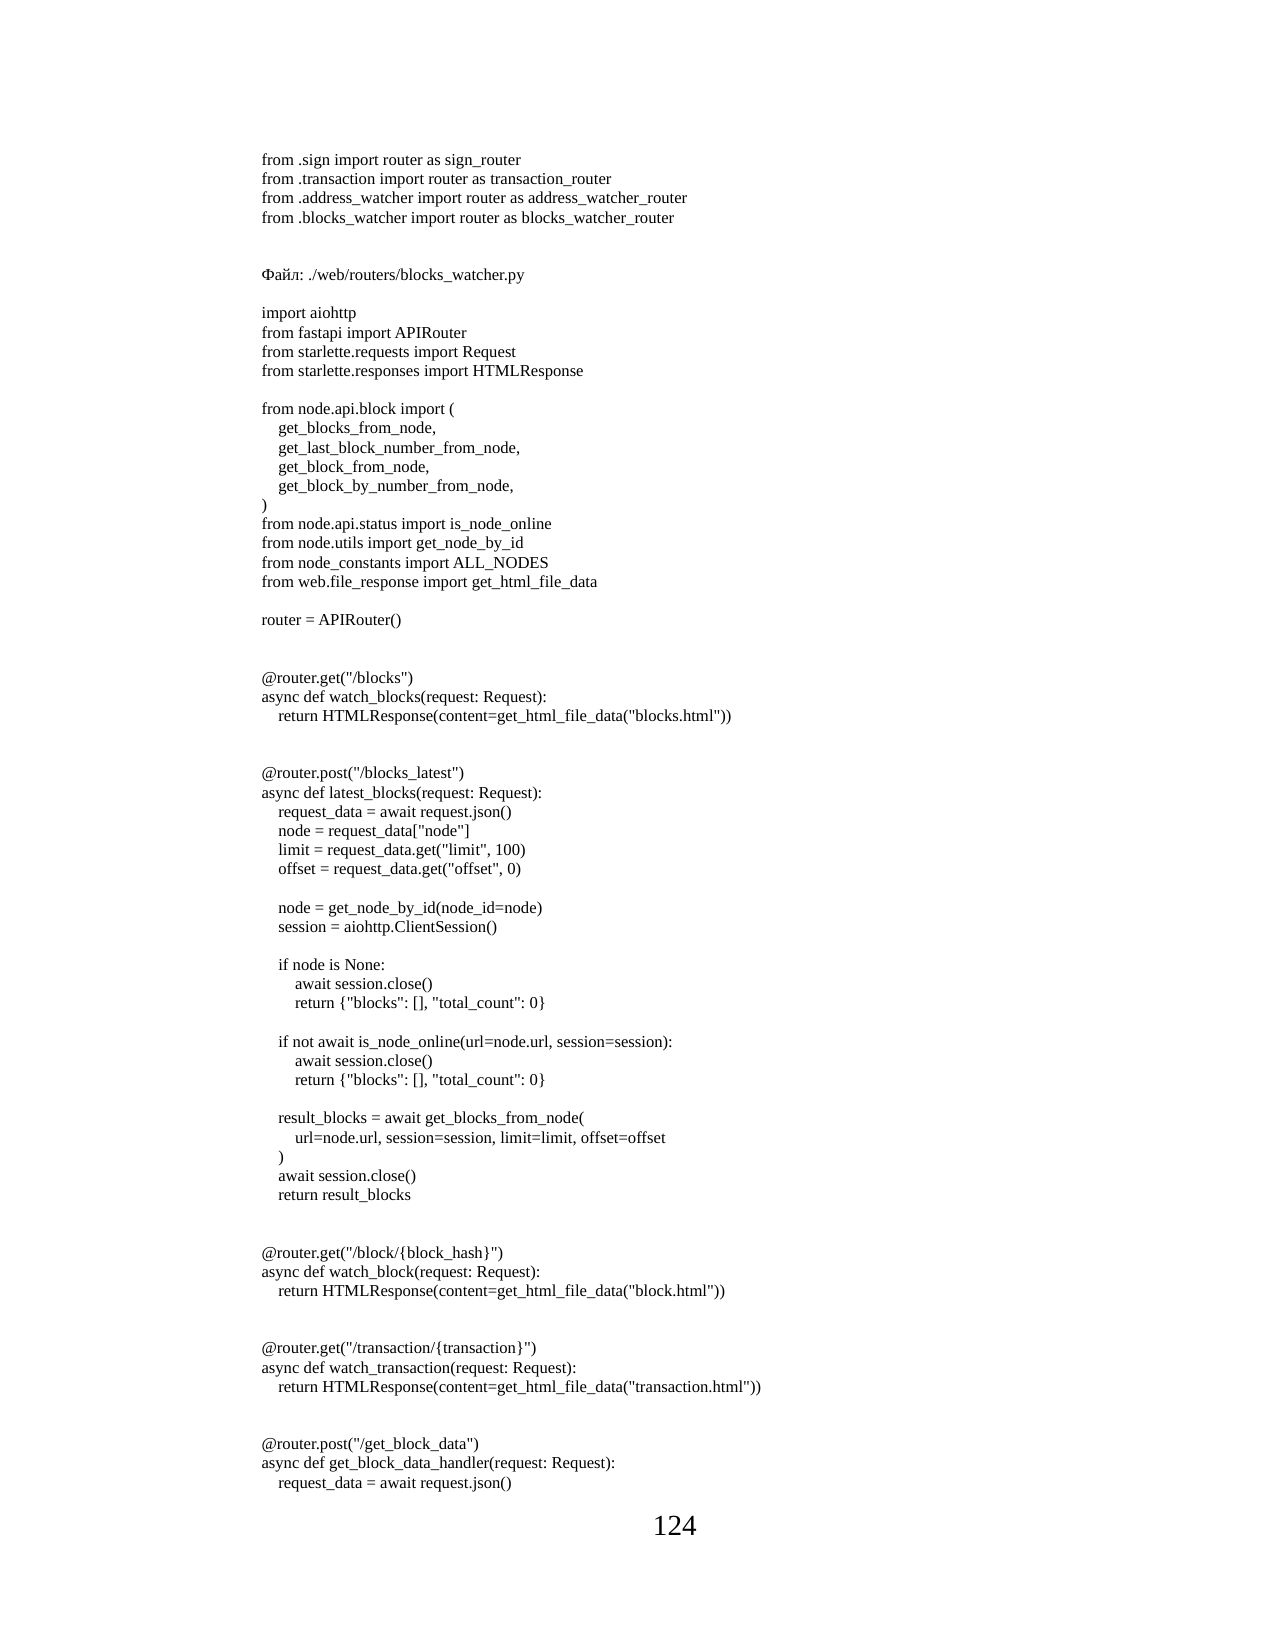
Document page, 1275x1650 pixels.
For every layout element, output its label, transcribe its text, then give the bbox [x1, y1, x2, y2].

list @router.get("/block/{block_hash}") [261, 1242, 1125, 1262]
list if node is None: [261, 955, 1125, 974]
list get_block_from_node, [261, 457, 1125, 476]
list from node.api.status import is_node_online [261, 514, 1125, 533]
list async def get_block_data_handler(request: Request): [261, 1453, 1125, 1472]
list limit = request_data.get("limit", 100) [261, 840, 1125, 859]
list result_blocks = await get_blocks_from_node( [261, 1108, 1125, 1127]
list async def latest_blocks(request: Request): [261, 782, 1125, 802]
list from fastapi import APIRouter [261, 322, 1125, 342]
list node = get_node_by_id(node_id=node) [261, 897, 1125, 917]
list @router.get("/transaction/{transaction}") [261, 1338, 1125, 1357]
list return HTMLResponse(content=get_html_file_data("blocks.html")) [261, 706, 1125, 725]
list ) [261, 1147, 1125, 1166]
list ) [261, 495, 1125, 514]
list await session.close() [261, 974, 1125, 993]
list await session.close() [261, 1051, 1125, 1070]
list @router.post("/blocks_latest") [261, 763, 1125, 782]
list return HTMLResponse(content=get_html_file_data("transaction.html")) [261, 1377, 1125, 1396]
list node = request_data["node"] [261, 821, 1125, 840]
list from node.utils import get_node_by_id [261, 533, 1125, 552]
list if not await is_node_online(url=node.url, session=session): [261, 1032, 1125, 1051]
list from .transaction import router as transaction_router [261, 169, 1125, 188]
list from node_constants import ALL_NODES [261, 552, 1125, 572]
list from .blocks_watcher import router as blocks_watcher_router [261, 207, 1125, 227]
list return result_blocks [261, 1185, 1125, 1204]
list get_block_by_number_from_node, [261, 476, 1125, 495]
list Файл: ./web/routers/blocks_watcher.py [261, 265, 1125, 284]
list from starlette.requests import Request [261, 342, 1125, 361]
list from node.api.block import ( [261, 399, 1125, 418]
list @router.get("/blocks") [261, 667, 1125, 687]
list return {"blocks": [], "total_count": 0} [261, 1070, 1125, 1089]
list session = aiohttp.ClientSession() [261, 917, 1125, 936]
list async def watch_transaction(request: Request): [261, 1357, 1125, 1377]
list from web.file_response import get_html_file_data [261, 572, 1125, 591]
list await session.close() [261, 1166, 1125, 1185]
list router = APIRouter() [261, 610, 1125, 629]
list request_data = await request.json() [261, 802, 1125, 821]
list get_last_block_number_from_node, [261, 437, 1125, 457]
list import aiohttp [261, 303, 1125, 322]
list return {"blocks": [], "total_count": 0} [261, 993, 1125, 1012]
list request_data = await request.json() [261, 1472, 1125, 1492]
list from .sign import router as sign_router [261, 150, 1125, 169]
list from .address_watcher import router as address_watcher_router [261, 188, 1125, 207]
list @router.post("/get_block_data") [261, 1434, 1125, 1453]
list async def watch_block(request: Request): [261, 1262, 1125, 1281]
list get_blocks_from_node, [261, 418, 1125, 437]
list from starlette.responses import HTMLResponse [261, 361, 1125, 380]
list return HTMLResponse(content=get_html_file_data("block.html")) [261, 1281, 1125, 1300]
list url=node.url, session=session, limit=limit, offset=offset [261, 1127, 1125, 1147]
list async def watch_blocks(request: Request): [261, 687, 1125, 706]
list offset = request_data.get("offset", 0) [261, 859, 1125, 878]
